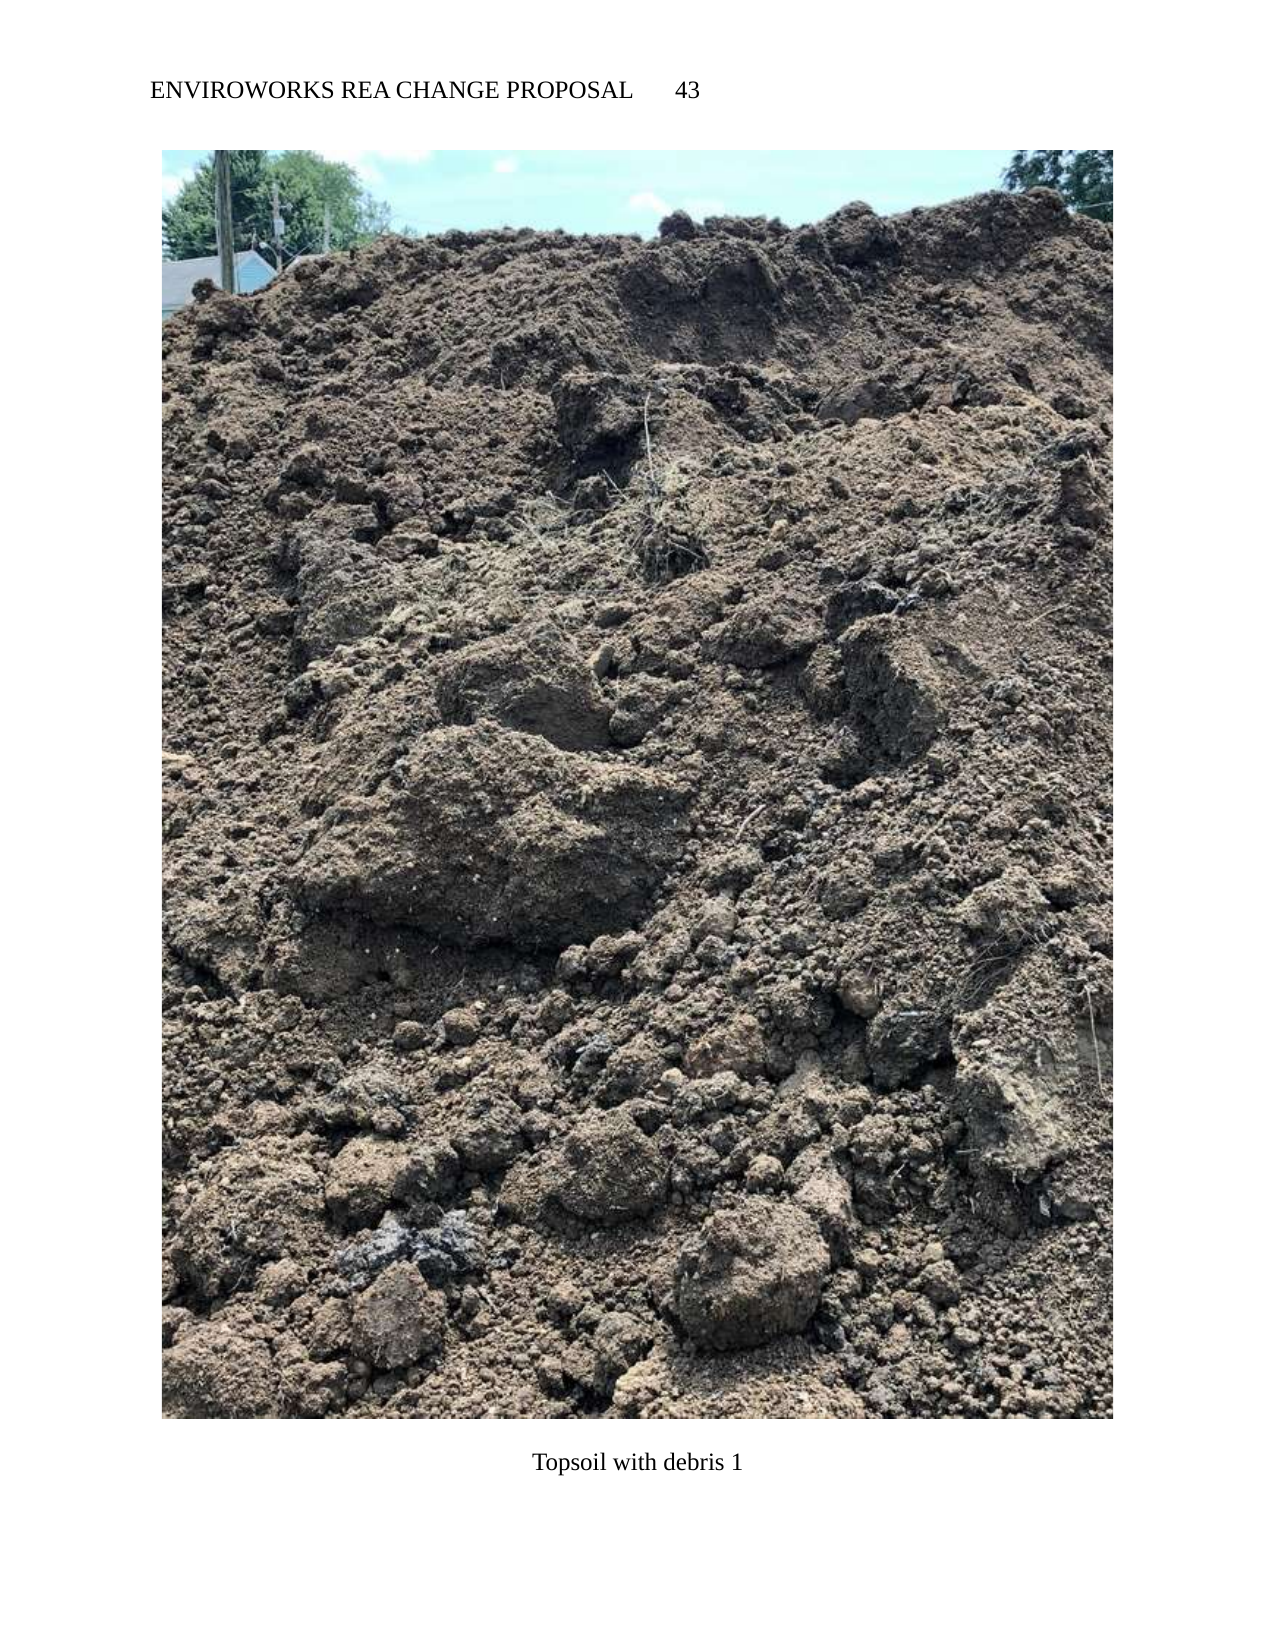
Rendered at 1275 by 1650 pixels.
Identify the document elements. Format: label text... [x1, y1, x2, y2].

picture [161, 150, 1114, 1419]
text Topsoil with debris 1 [150, 1447, 1125, 1476]
